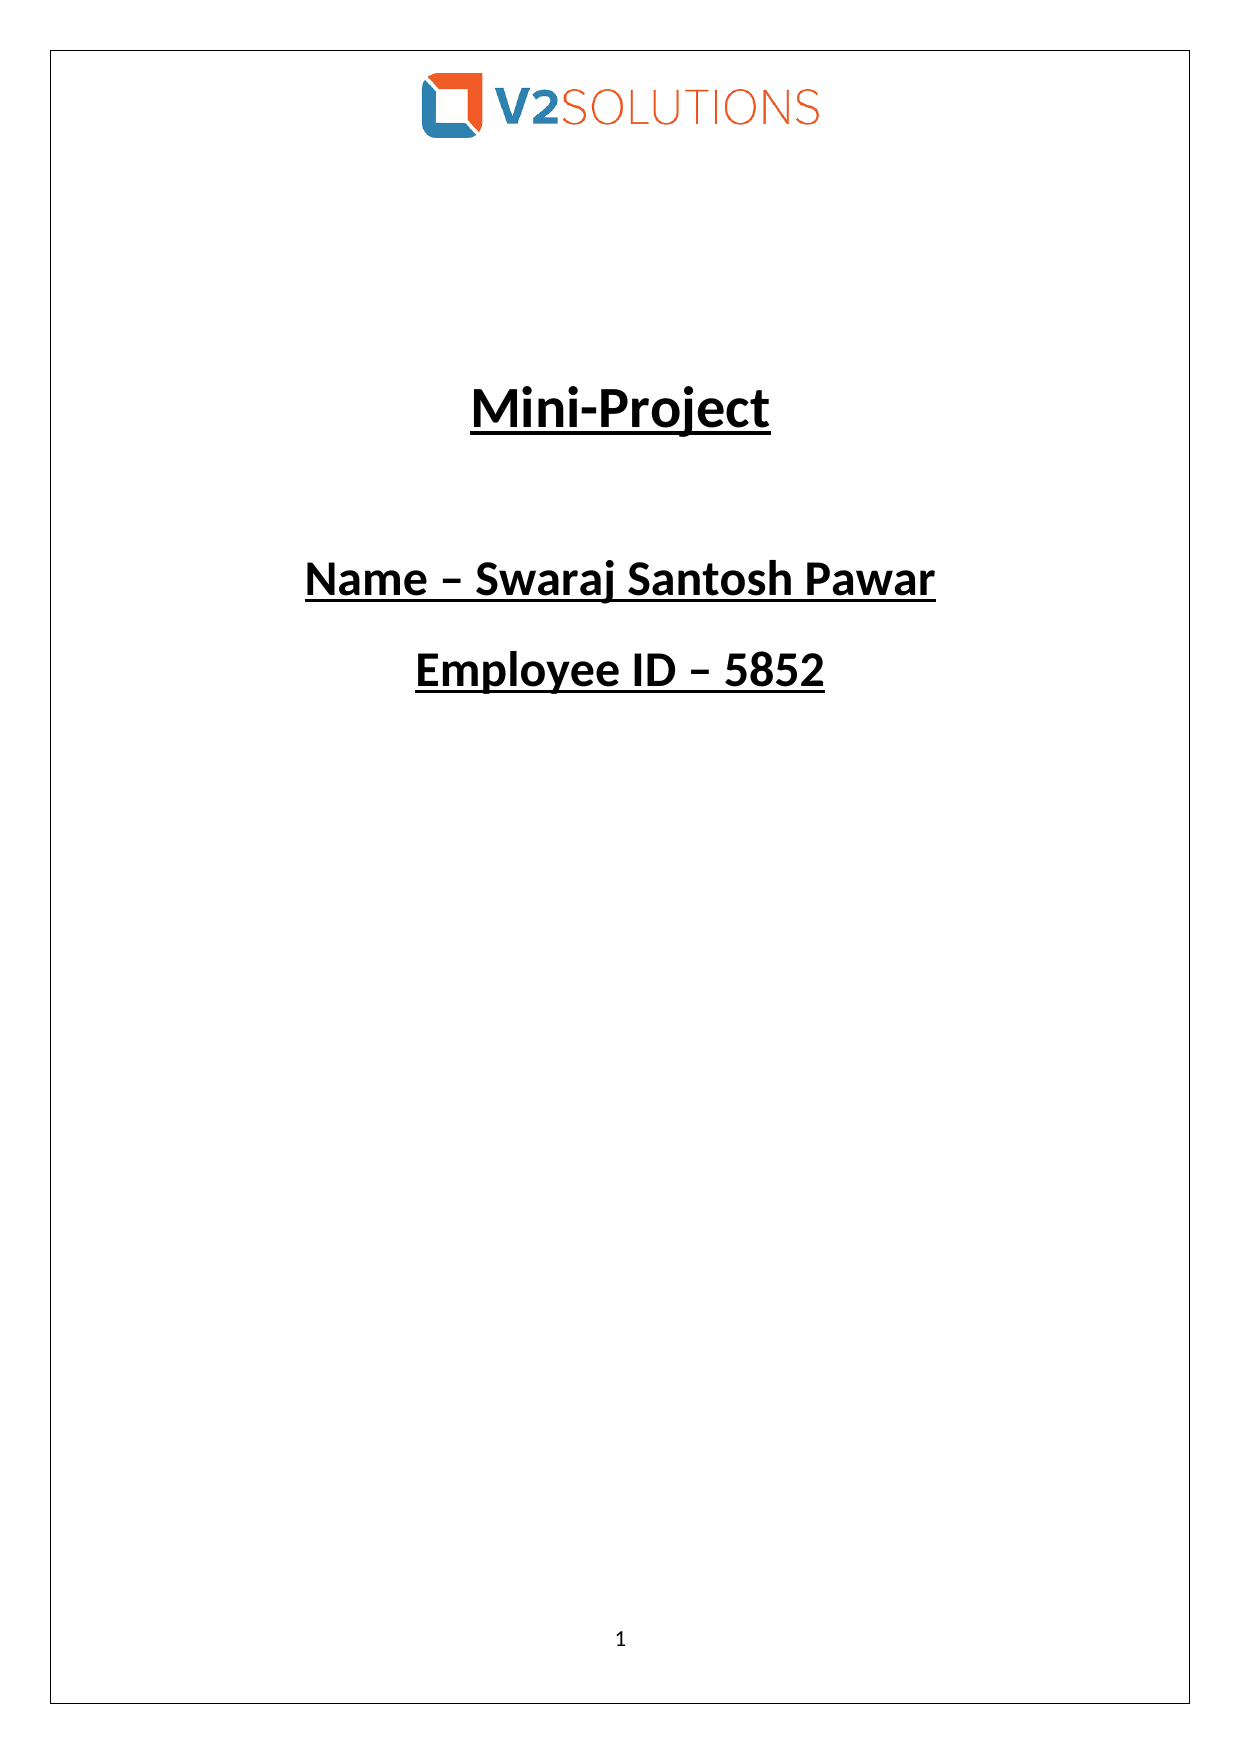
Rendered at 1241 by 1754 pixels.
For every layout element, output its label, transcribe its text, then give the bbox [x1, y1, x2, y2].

text Employee ID – 5852 [150, 638, 1090, 699]
picture [420, 73, 820, 138]
text Name – Swaraj Santosh Pawar [150, 547, 1090, 608]
text Mini-Project [150, 371, 1090, 442]
